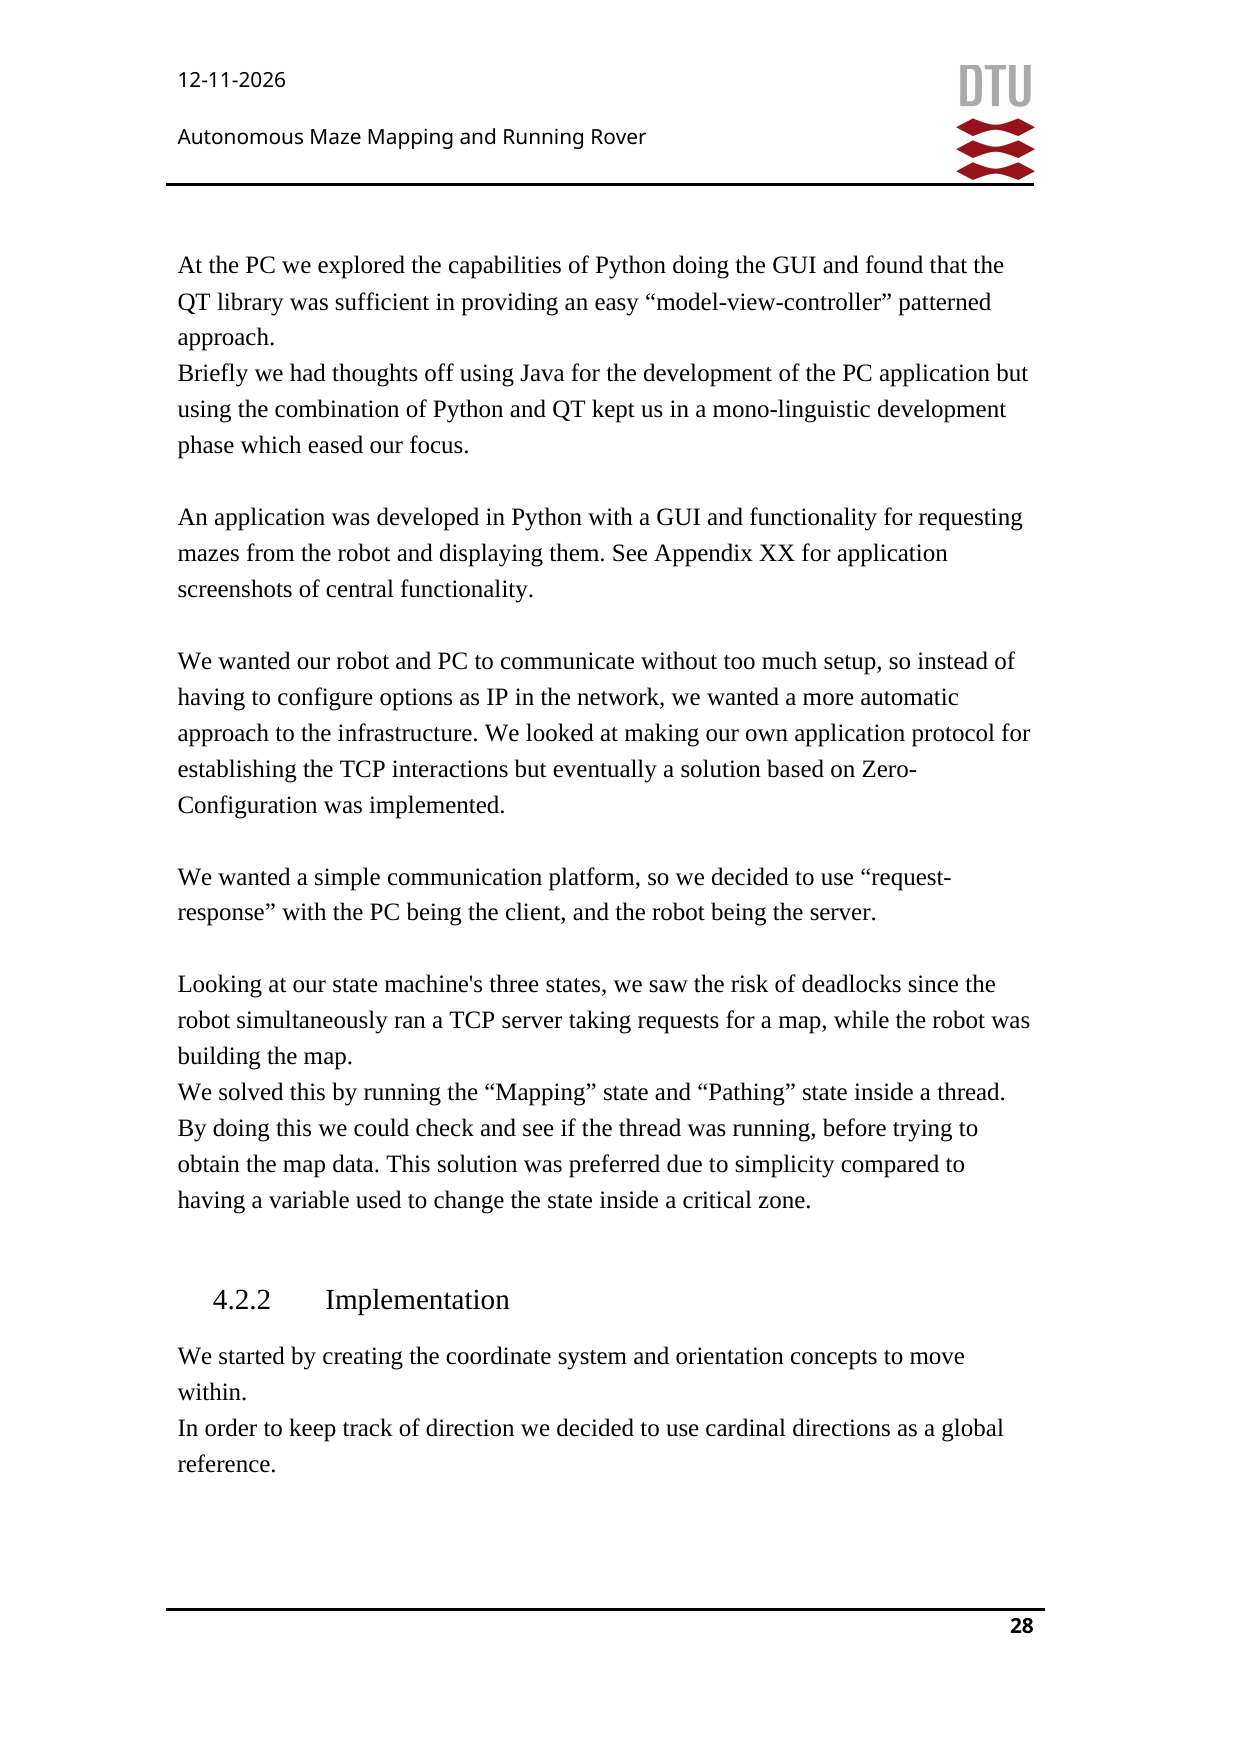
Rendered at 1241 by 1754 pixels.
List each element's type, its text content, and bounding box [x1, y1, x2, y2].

text Briefly we had thoughts off using Java for the development of the PC application but using the combination of Python and QT kept us in a mono-linguistic development phase which eased our focus. [177, 358, 1033, 459]
text We solved this by running the “Mapping” state and “Pathing” state inside a thread. By doing this we could check and see if the thread was running, before trying to obtain the map data. This solution was preferred due to simplicity compared to having a variable used to change the state inside a critical zone. [177, 1077, 1033, 1214]
subtitle Implementation [213, 1282, 1033, 1316]
text At the PC we explored the capabilities of Python doing the GUI and found that the QT library was sufficient in providing an easy “model-view-controller” patterned approach. [177, 251, 1033, 351]
picture [956, 65, 1035, 180]
text We started by creating the coordinate system and orientation concepts to move within. [177, 1341, 1033, 1406]
text In order to keep track of direction we decided to use cardinal directions as a global reference. [177, 1413, 1033, 1478]
text We wanted a simple communication platform, so we decided to use “request-response” with the PC being the client, and the robot being the server. [177, 862, 1033, 926]
text An application was developed in Python with a GUI and functionality for requesting mazes from the robot and displaying them. See Appendix XX for application screenshots of central functionality. [177, 502, 1033, 603]
text We wanted our robot and PC to communicate without too much setup, so instead of having to configure options as IP in the network, we wanted a more automatic approach to the infrastructure. We looked at making our own application protocol for establishing the TCP interactions but eventually a solution based on Zero-Configuration was implemented. [177, 646, 1033, 818]
text Looking at our state machine's three states, we saw the risk of deadlocks since the robot simultaneously ran a TCP server taking requests for a map, while the robot was building the map. [177, 969, 1033, 1070]
